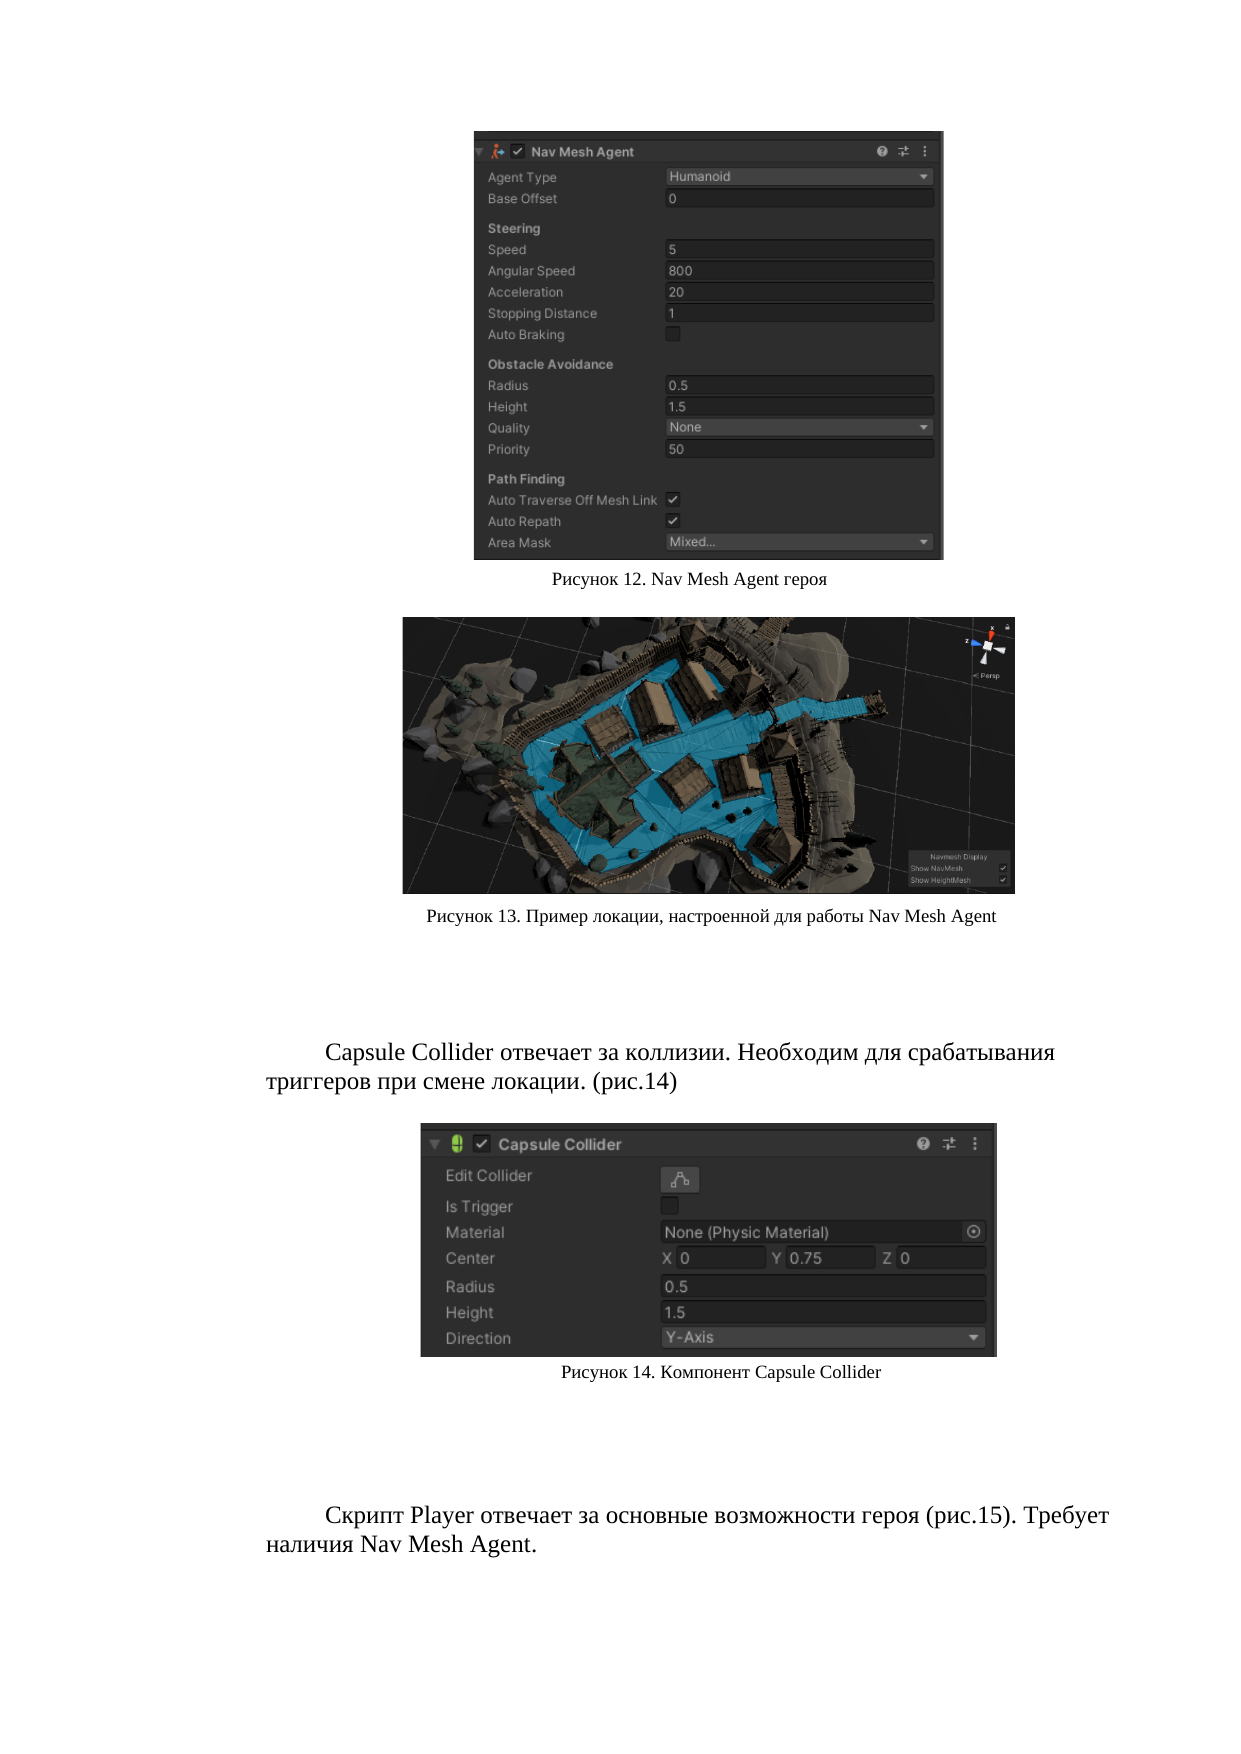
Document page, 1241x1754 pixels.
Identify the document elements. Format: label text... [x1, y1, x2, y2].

picture [402, 617, 1015, 894]
picture [420, 1123, 997, 1357]
text Capsule Collider отвечает за коллизии. Необходим для срабатывания триггеров при смене локации. (рис.14) [266, 1037, 1152, 1095]
text Скрипт Player отвечает за основные возможности героя (рис.15). Требует наличия Nav Mesh Agent. [266, 1500, 1152, 1558]
picture [473, 131, 944, 560]
